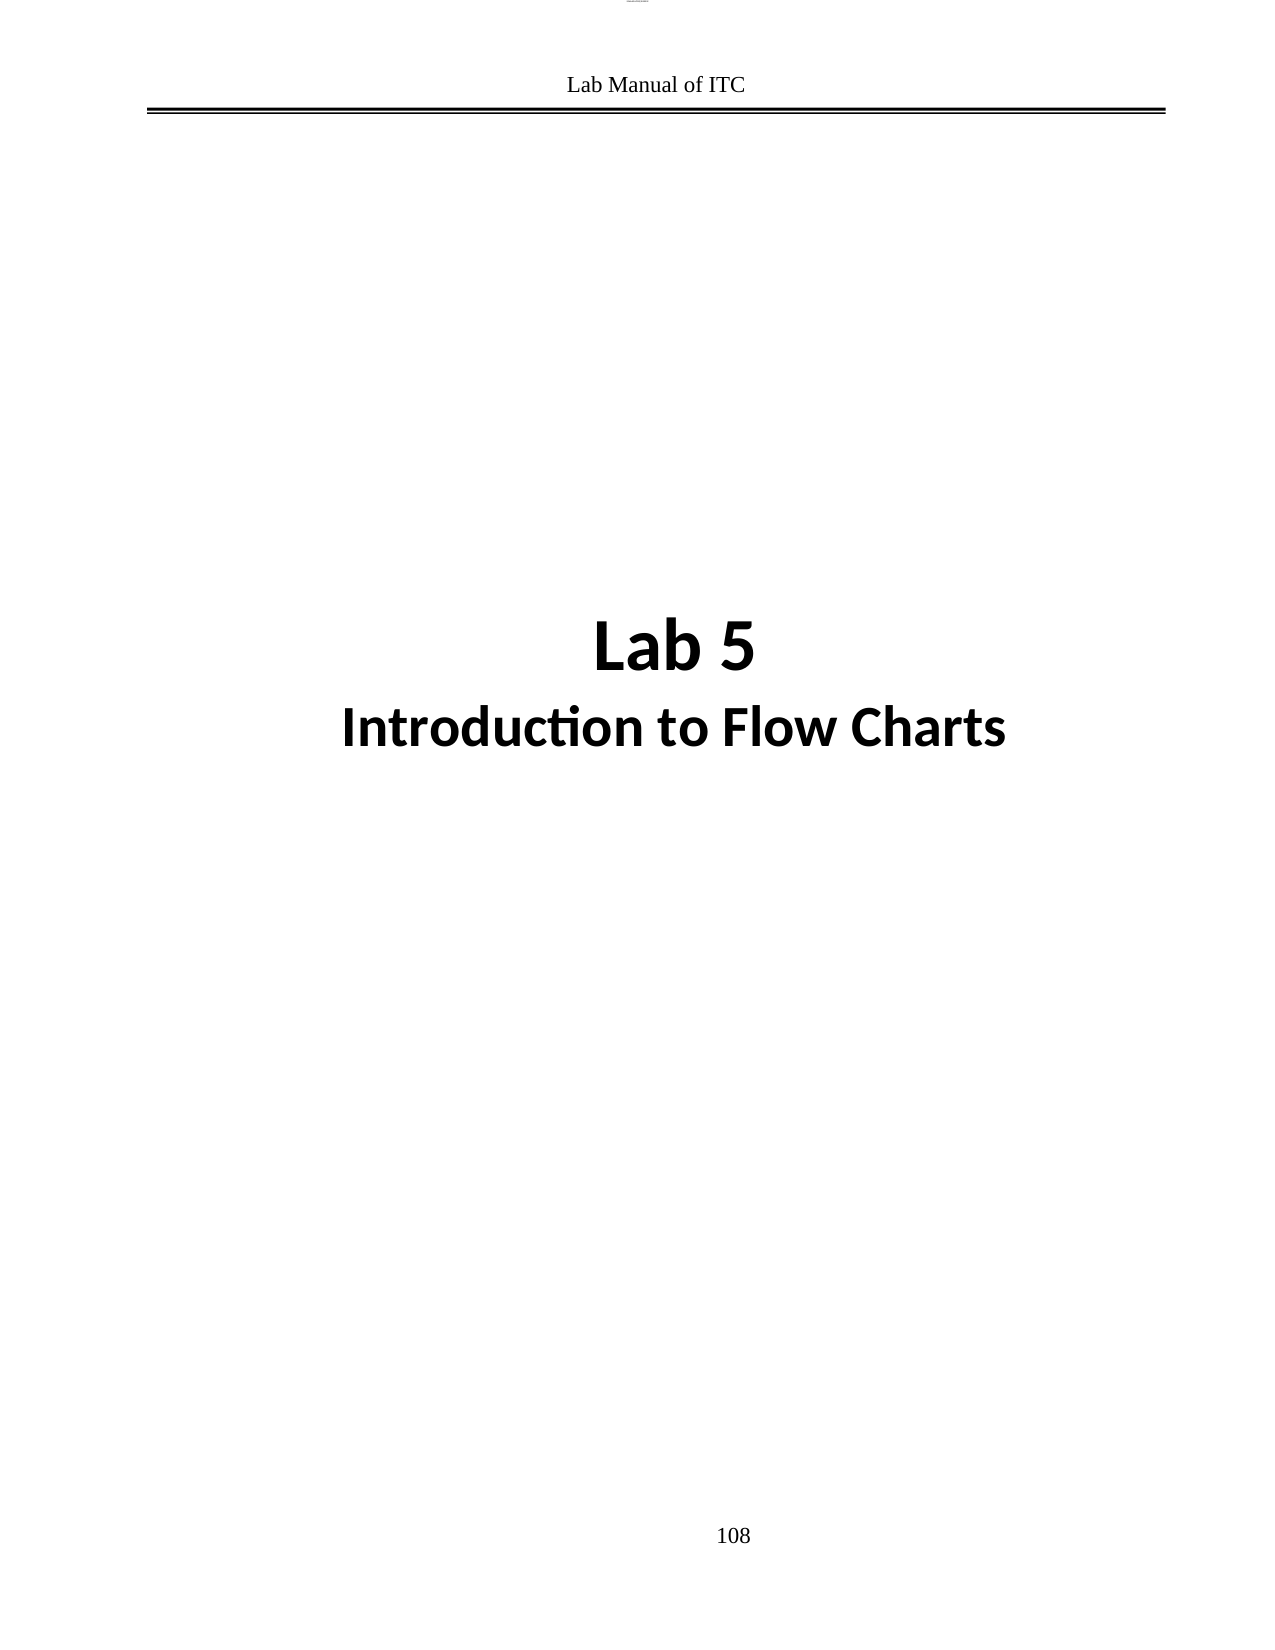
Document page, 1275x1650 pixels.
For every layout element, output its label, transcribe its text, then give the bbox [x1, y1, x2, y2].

text Lab 5 [417, 598, 1125, 689]
text Introduction to Flow Charts [342, 689, 1125, 761]
